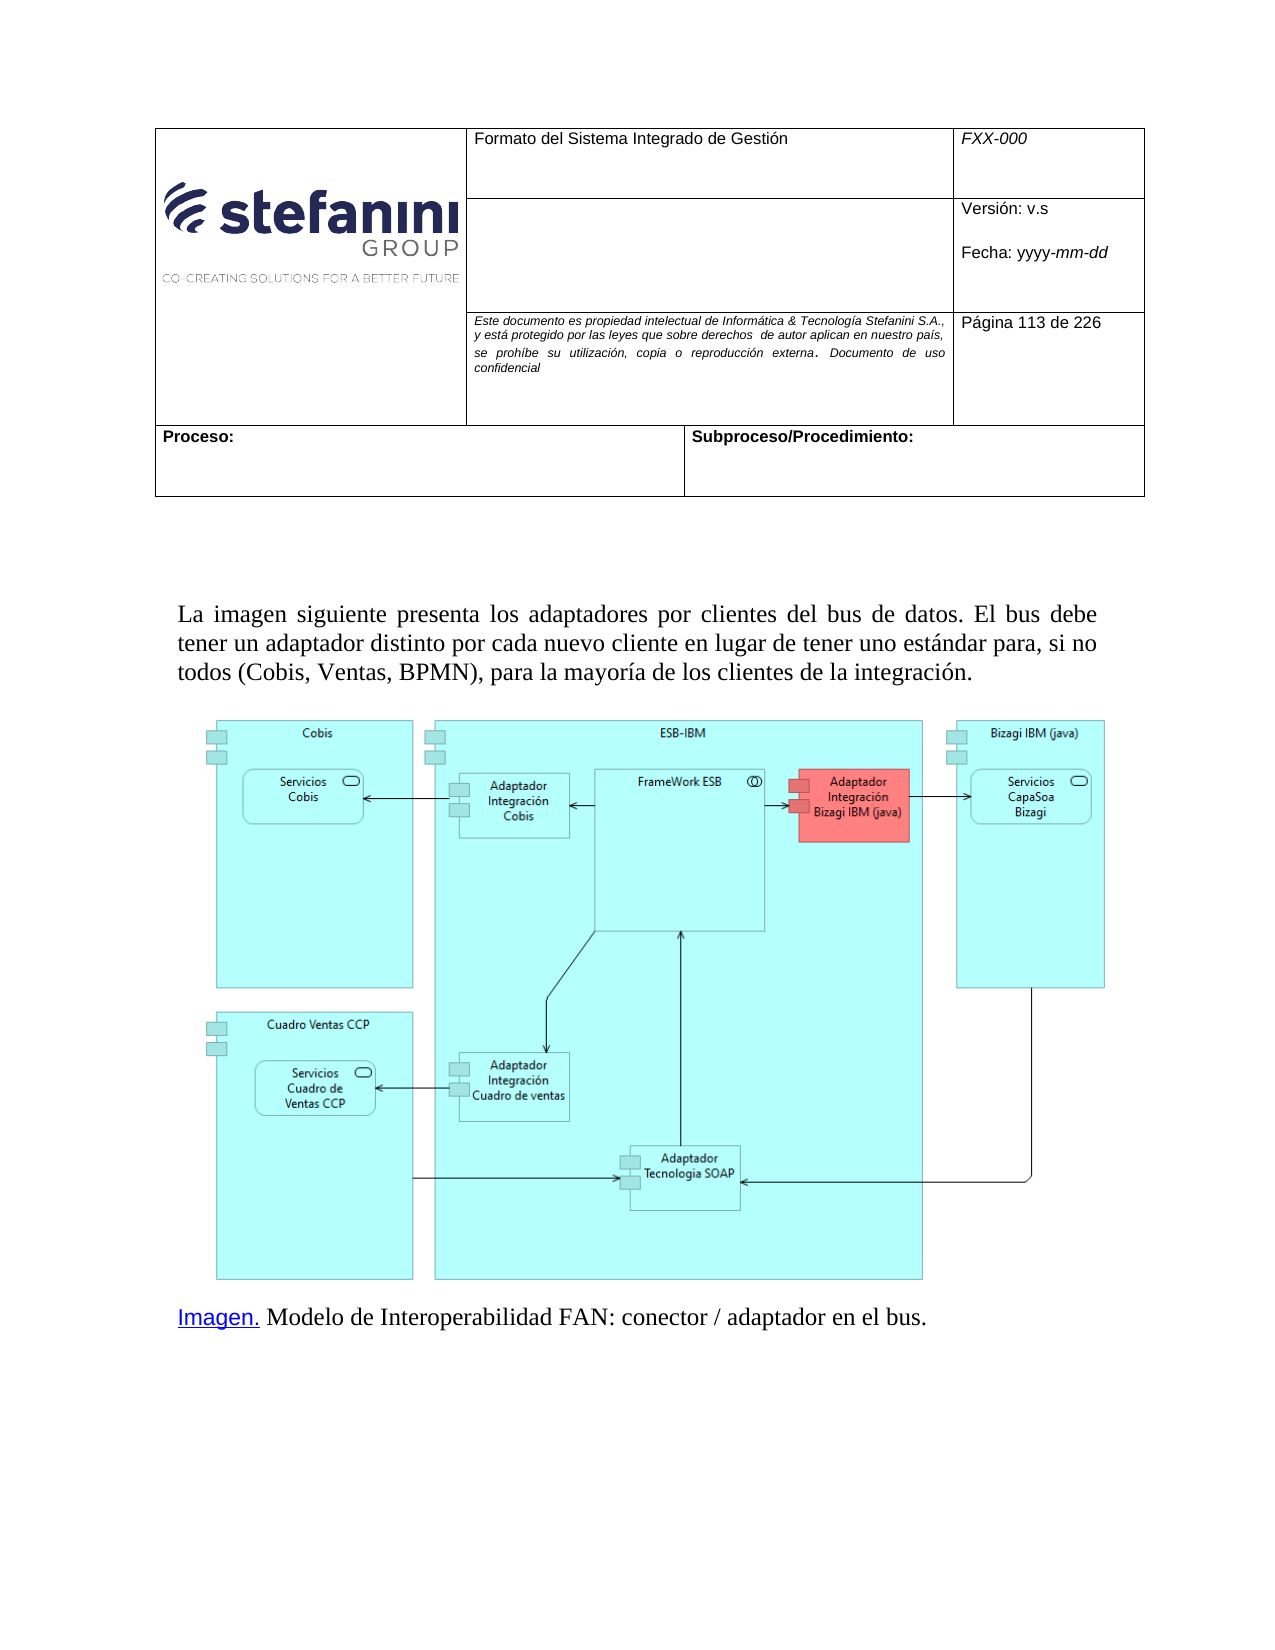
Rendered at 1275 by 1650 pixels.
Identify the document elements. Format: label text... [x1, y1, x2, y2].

picture [162, 182, 460, 286]
picture [196, 710, 1115, 1290]
text Imagen. Modelo de Interoperabilidad FAN: conector / adaptador en el bus. [177, 1302, 1098, 1331]
text La imagen siguiente presenta los adaptadores por clientes del bus de datos. El bus debe tener un adaptador distinto por cada nuevo cliente en lugar de tener uno estándar para, si no todos (Cobis, Ventas, BPMN), para la mayoría de los clientes de la integración. [177, 599, 1098, 686]
